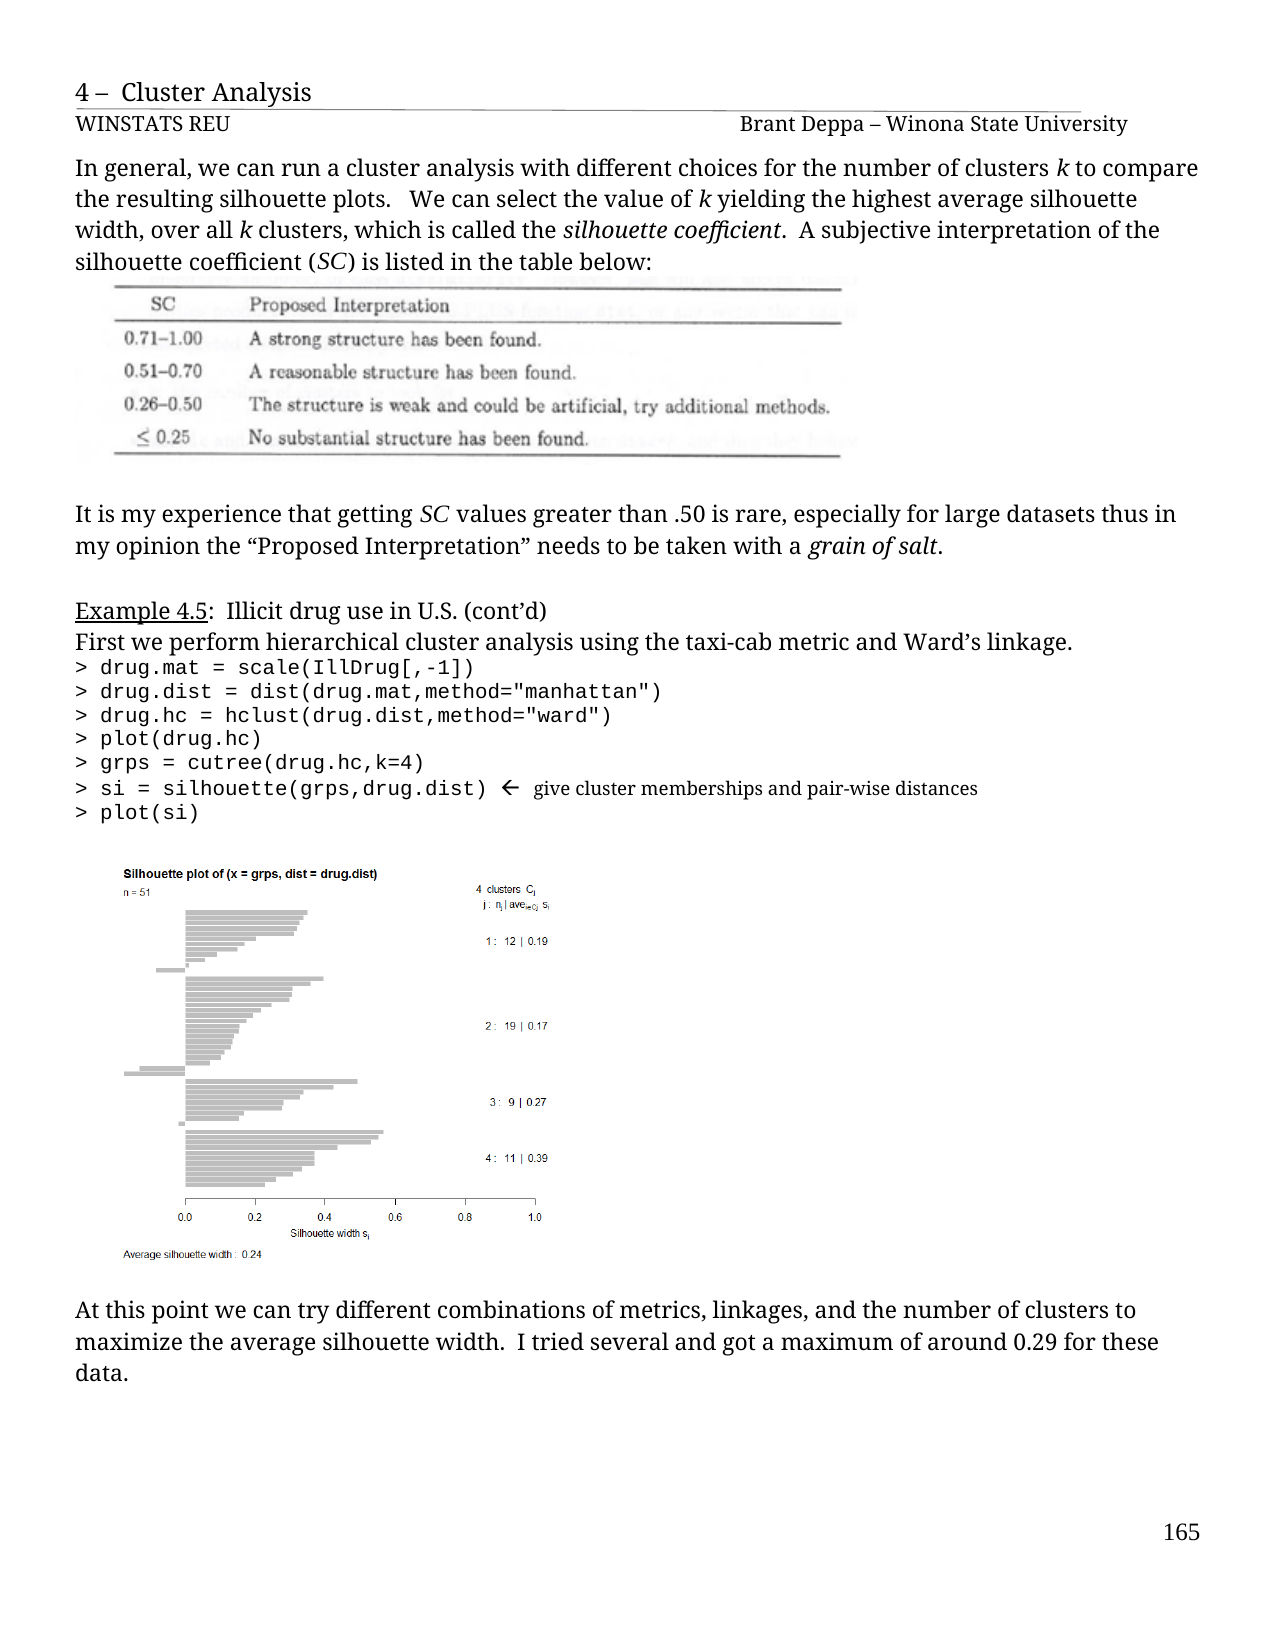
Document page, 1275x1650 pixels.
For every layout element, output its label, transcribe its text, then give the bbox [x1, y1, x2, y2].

text > drug.hc = hclust(drug.dist,method="ward") [75, 705, 1200, 728]
text > si = silhouette(grps,drug.dist) give cluster memberships and pair-wise distances [75, 776, 1200, 802]
text At this point we can try different combinations of metrics, linkages, and the number of clusters to maximize the average silhouette width. I tried several and got a maximum of around 0.29 for these data. [75, 1294, 1200, 1388]
text It is my experience that getting values greater than .50 is rare, especially for large datasets thus in my opinion the “Proposed Interpretation” needs to be taken with a grain of salt. [75, 498, 1200, 561]
text > drug.dist = dist(drug.mat,method="manhattan") [75, 681, 1200, 705]
picture [75, 849, 557, 1261]
text > drug.mat = scale(IllDrug[,-1]) [75, 657, 1200, 681]
picture [75, 276, 858, 465]
text Example 4.5: Illicit drug use in U.S. (cont’d) [75, 595, 1200, 626]
text > plot(drug.hc) [75, 728, 1200, 752]
text First we perform hierarchical cluster analysis using the taxi-cab metric and Ward’s linkage. [75, 626, 1200, 657]
text > grps = cutree(drug.hc,k=4) [75, 752, 1200, 776]
text In general, we can run a cluster analysis with different choices for the number of clusters k to compare the resulting silhouette plots. We can select the value of k yielding the highest average silhouette width, over all k clusters, which is called the silhouette coefficient. A subjective interpretation of the silhouette coefficient () is listed in the table below: [75, 152, 1200, 277]
text > plot(si) [75, 802, 1200, 826]
